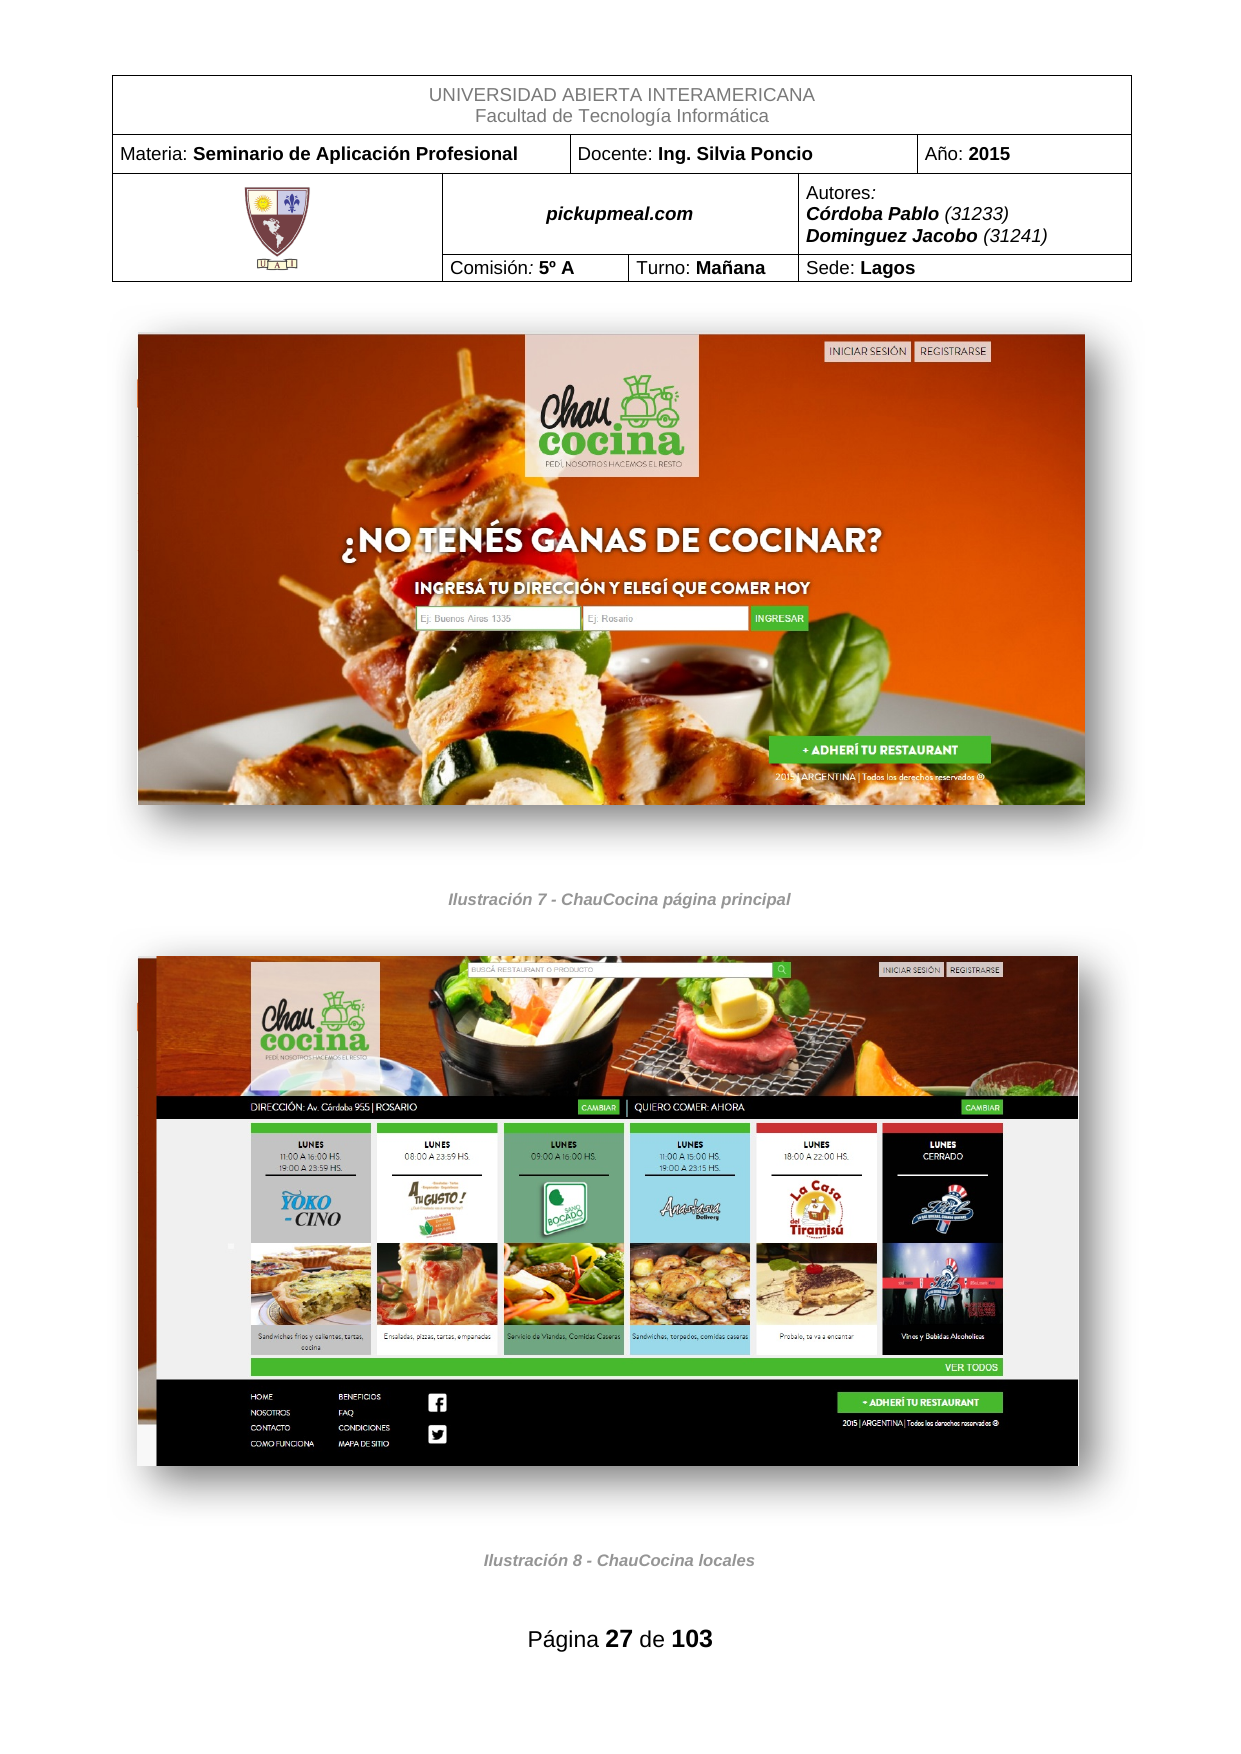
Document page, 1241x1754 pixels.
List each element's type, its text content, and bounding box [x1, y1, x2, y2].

picture [137, 956, 1079, 1466]
picture [137, 332, 1085, 805]
text Ilustración 8 - ChauCocina locales [112, 1551, 1128, 1570]
picture [230, 182, 325, 273]
text Ilustración 7 - ChauCocina página principal [112, 890, 1128, 909]
